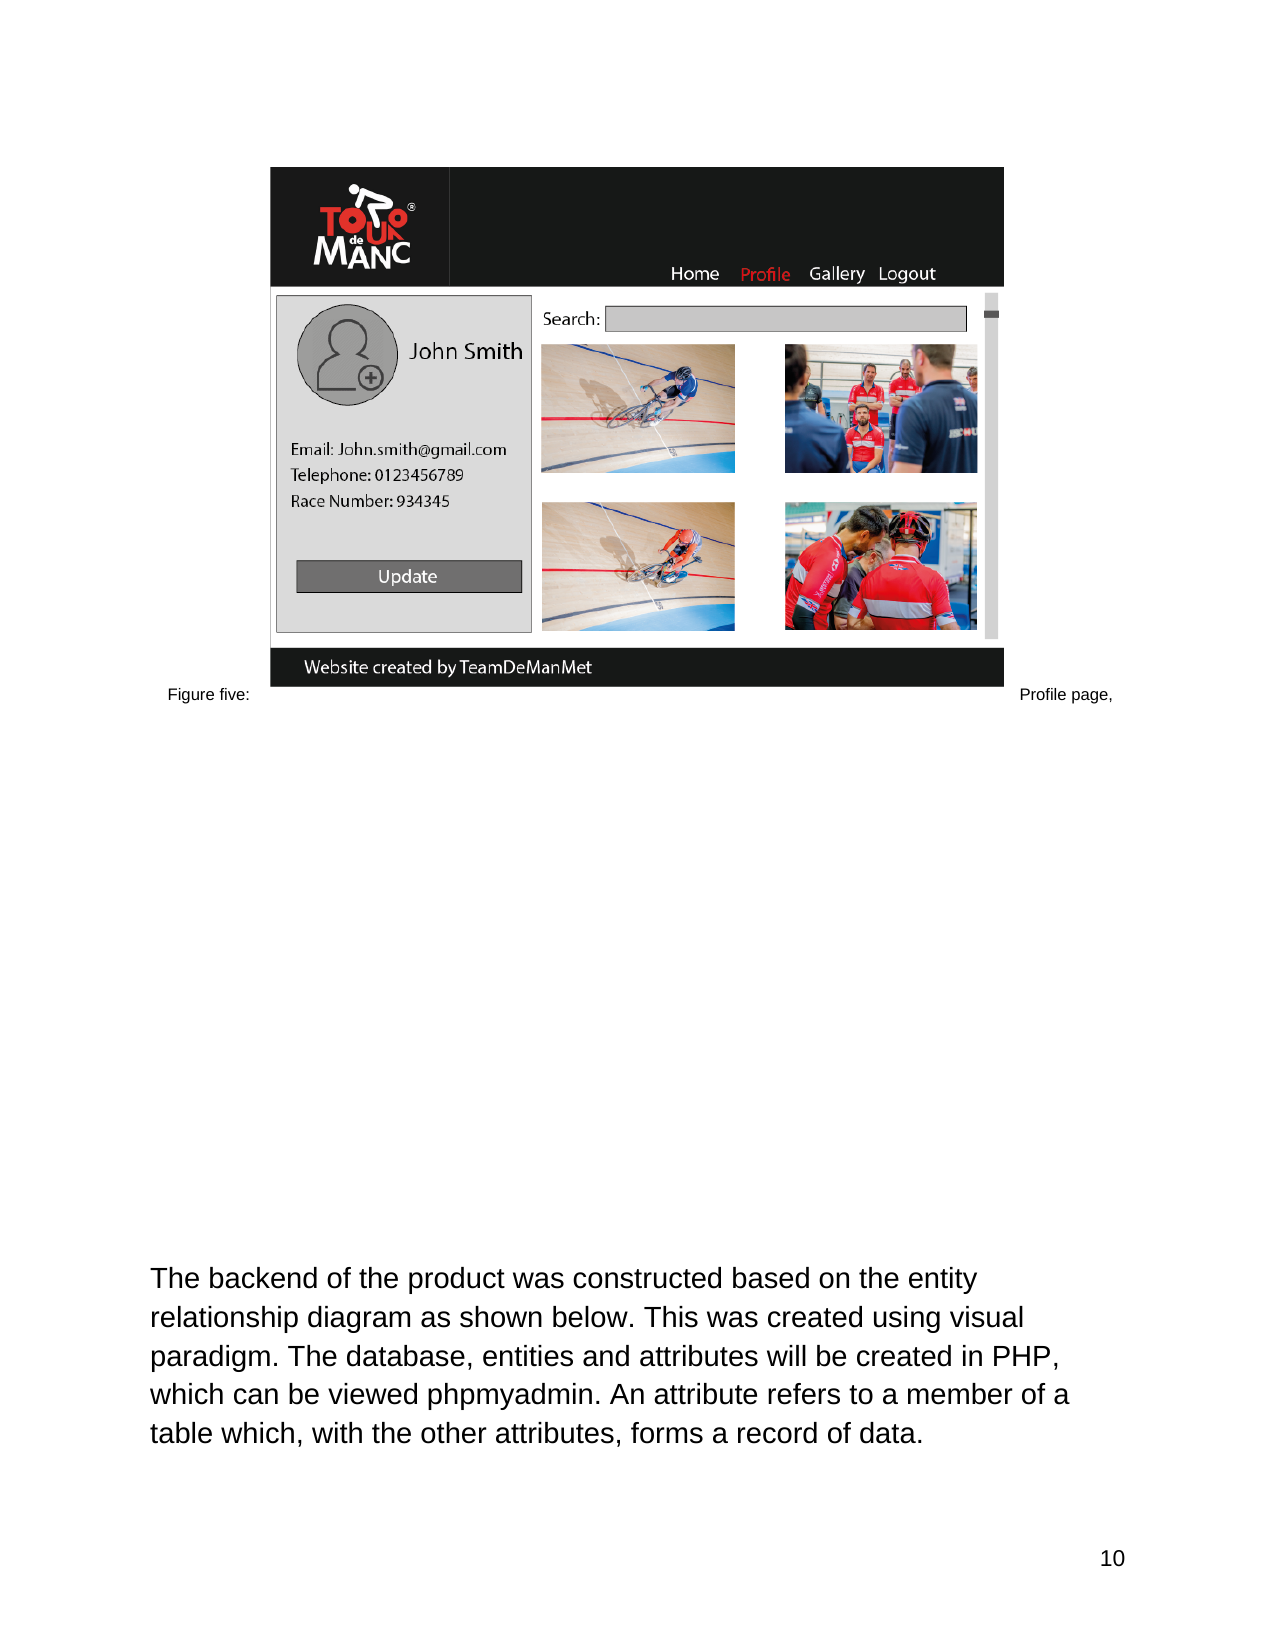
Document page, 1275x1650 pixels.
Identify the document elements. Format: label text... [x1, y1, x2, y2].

picture [270, 167, 1004, 687]
text The backend of the product was constructed based on the entity relationship diagram as shown below. This was created using visual paradigm. The database, entities and attributes will be created in PHP, which can be viewed phpmyadmin. An attribute refers to a member of a table which, with the other attributes, forms a record of data. [150, 1262, 1125, 1449]
text Figure five: Profile page, [150, 684, 1125, 703]
